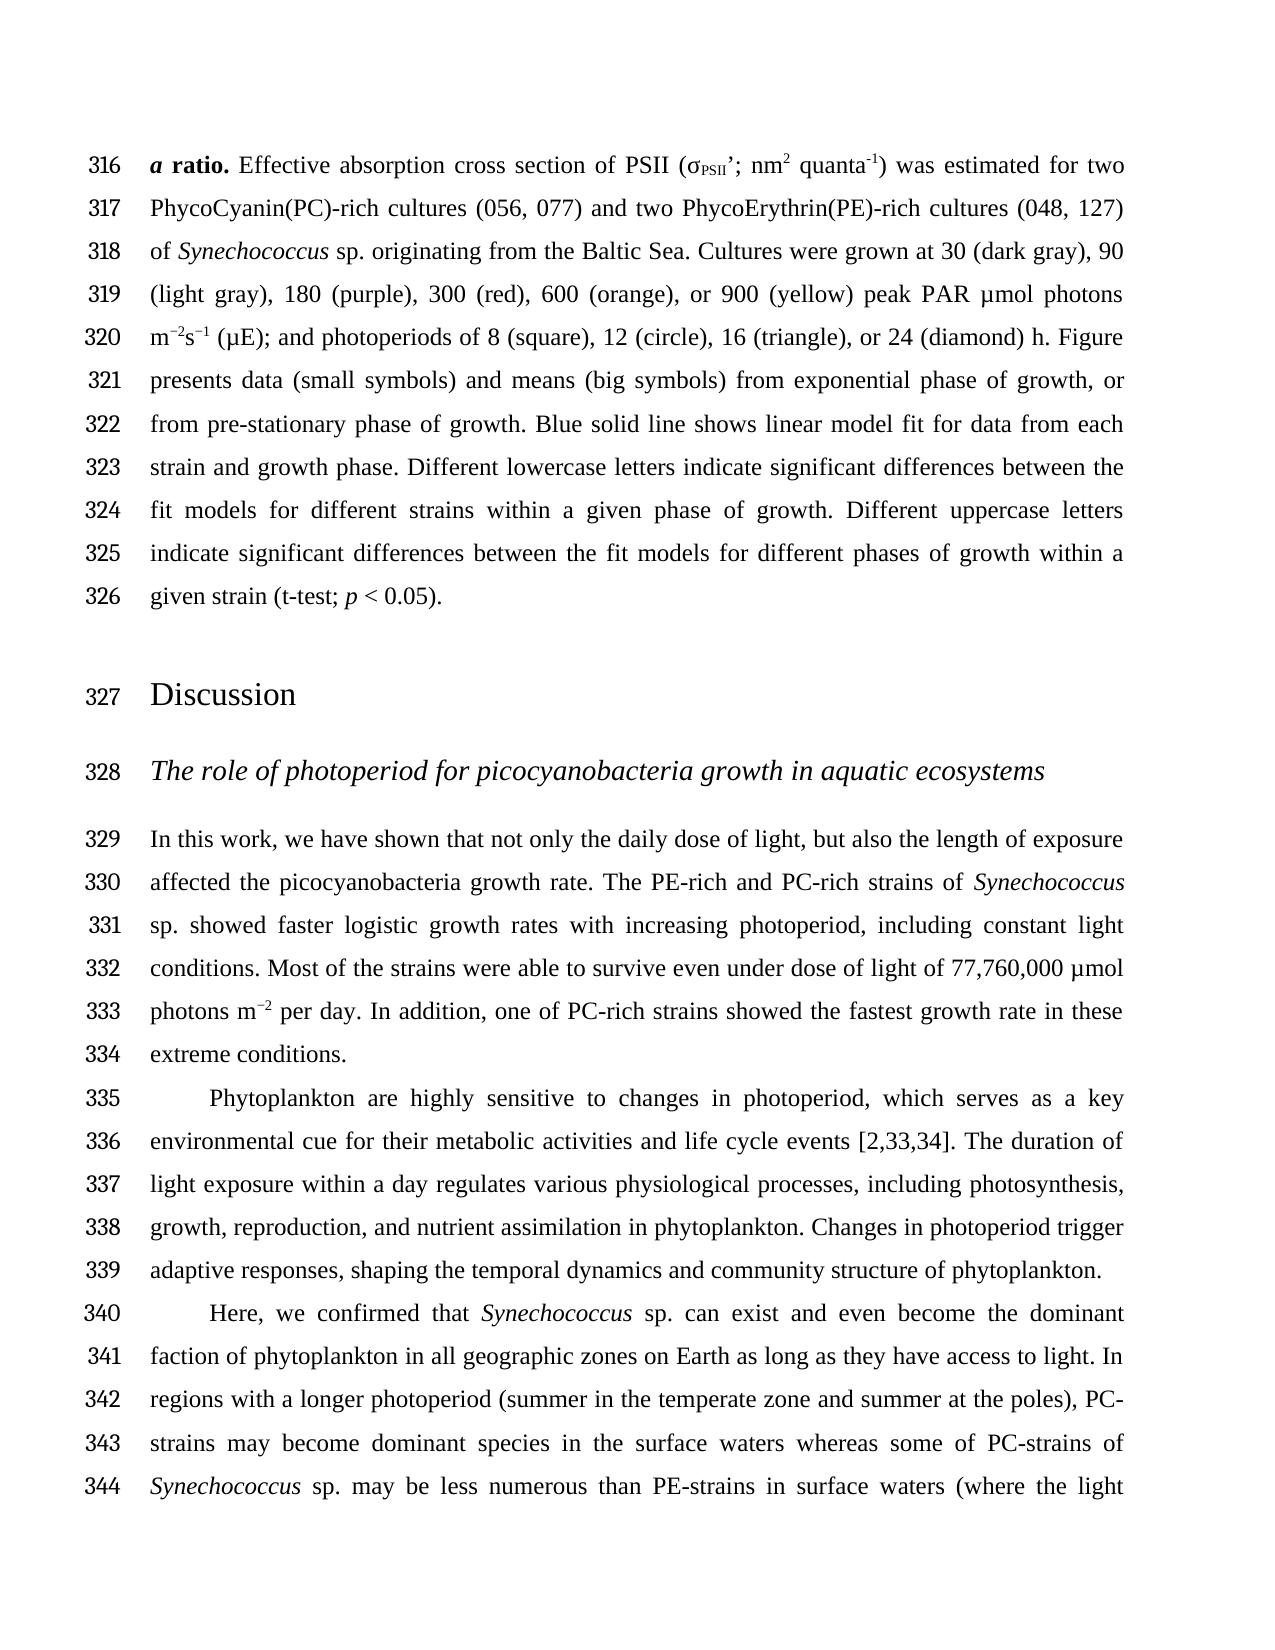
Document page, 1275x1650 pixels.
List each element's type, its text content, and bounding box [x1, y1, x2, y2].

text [150, 150, 1125, 610]
text In this work, we have shown that not only the daily dose of light, but also the length of exposure affected the picocyanobacteria growth rate. The PE-rich and PC-rich strains of Synechococcus sp. showed faster logistic growth rates with increasing photoperiod, including constant light conditions. Most of the strains were able to survive even under dose of light of 77,760,000 µmol photons m−2 per day. In addition, one of PC-rich strains showed the fastest growth rate in these extreme conditions. [150, 824, 1125, 1068]
subtitle Discussion [150, 674, 1125, 713]
text Phytoplankton are highly sensitive to changes in photoperiod, which serves as a key environmental cue for their metabolic activities and life cycle events [2,33,34]. The duration of light exposure within a day regulates various physiological processes, including photosynthesis, growth, reproduction, and nutrient assimilation in phytoplankton. Changes in photoperiod trigger adaptive responses, shaping the temporal dynamics and community structure of phytoplankton. [150, 1083, 1125, 1284]
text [150, 1298, 1125, 1499]
subtitle The role of photoperiod for picocyanobacteria growth in aquatic ecosystems [150, 753, 1125, 786]
